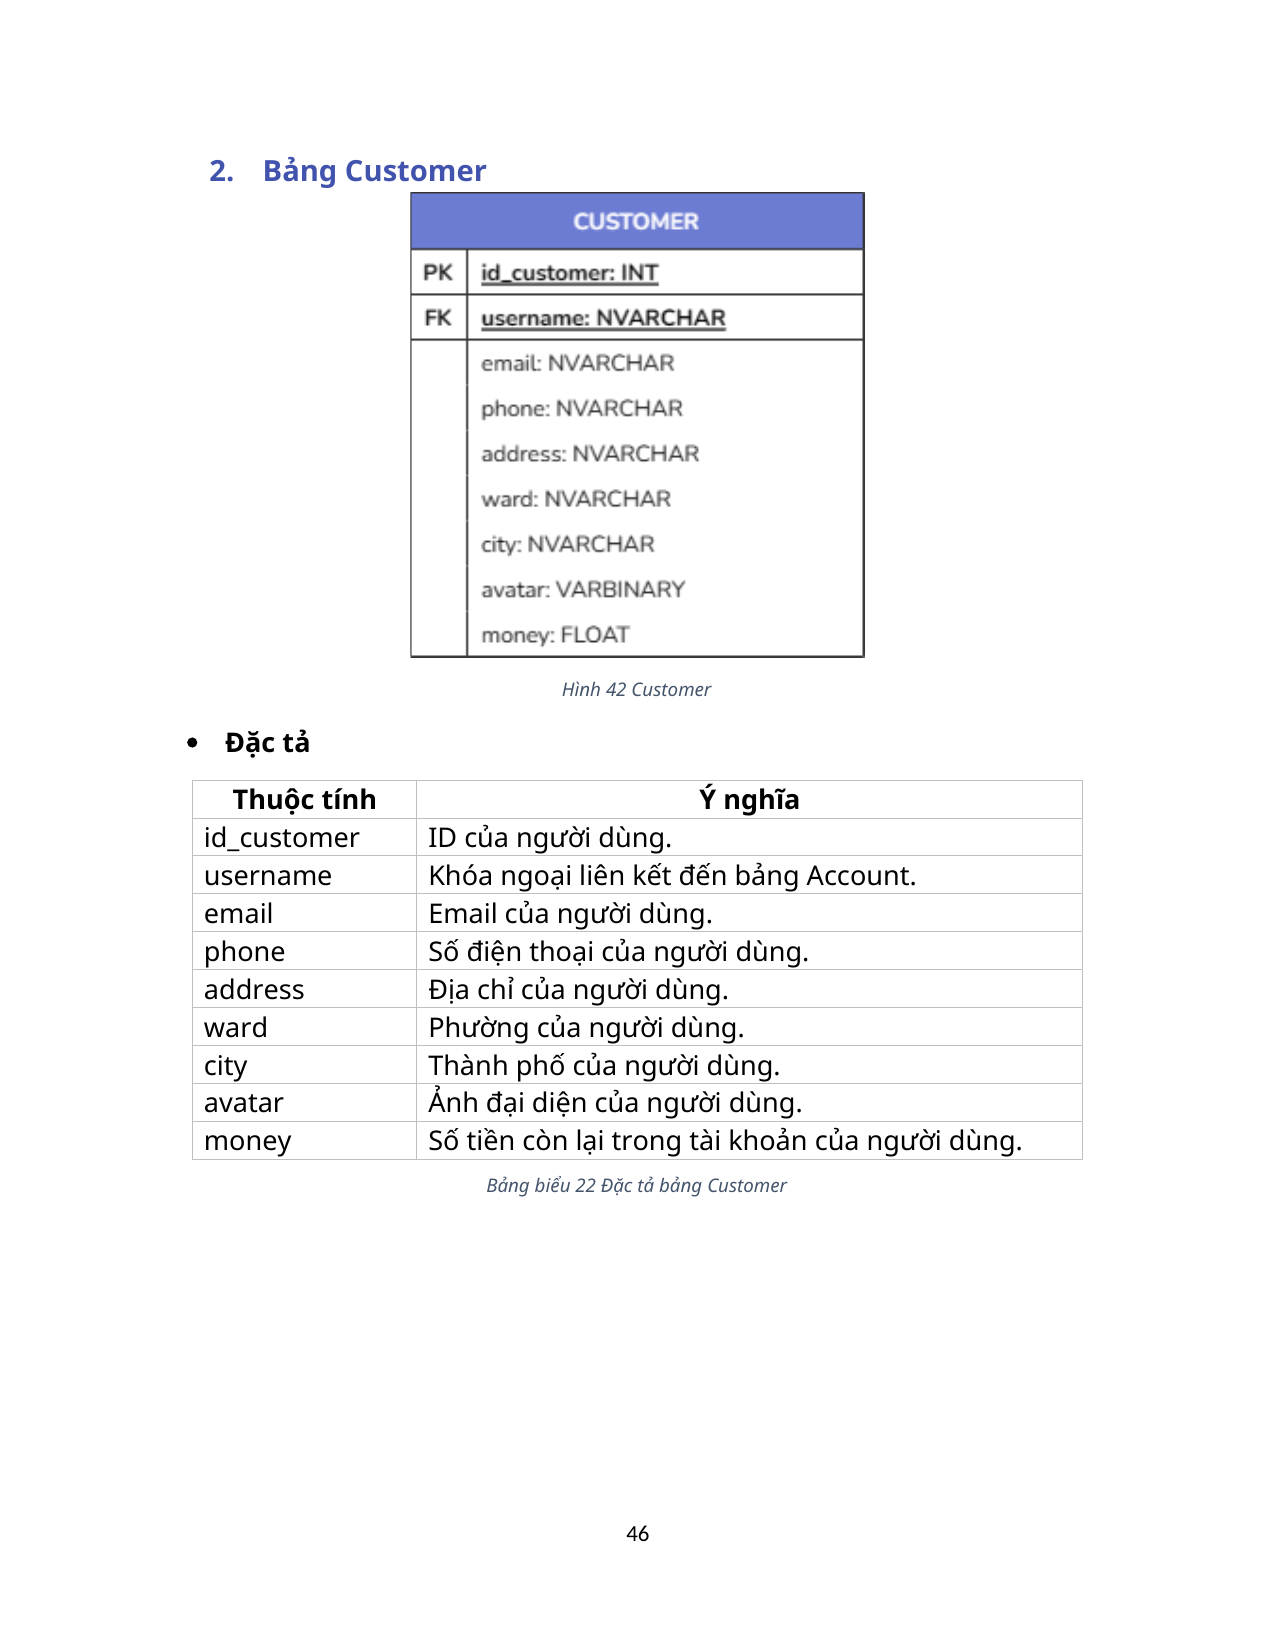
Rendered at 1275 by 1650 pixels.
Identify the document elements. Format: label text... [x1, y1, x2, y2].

table_cell phone [193, 932, 416, 969]
table_cell Địa chỉ của người dùng. [417, 970, 1082, 1007]
table_cell Thành phố của người dùng. [417, 1046, 1082, 1083]
table_cell ward [193, 1008, 416, 1045]
table_cell id_customer [193, 819, 416, 855]
table_cell email [193, 894, 416, 931]
table_cell address [193, 970, 416, 1007]
table_cell ID của người dùng. [417, 819, 1082, 855]
table_cell Số tiền còn lại trong tài khoản của người dùng. [417, 1122, 1082, 1159]
table_header Thuộc tính [193, 781, 416, 817]
table_cell Khóa ngoại liên kết đến bảng Account. [417, 856, 1082, 893]
table_cell Email của người dùng. [417, 894, 1082, 931]
table_header Ý nghĩa [417, 781, 1082, 817]
text Bảng biểu 22 Đặc tả bảng Customer [150, 1172, 1125, 1198]
table_cell username [193, 856, 416, 893]
subtitle Bảng Customer [209, 150, 1125, 190]
table_cell Số điện thoại của người dùng. [417, 932, 1082, 969]
table_cell avatar [193, 1084, 416, 1121]
table_cell city [193, 1046, 416, 1083]
table_cell money [193, 1122, 416, 1159]
table_cell Ảnh đại diện của người dùng. [417, 1084, 1082, 1121]
picture [410, 192, 865, 658]
list Đặc tả [187, 723, 1125, 760]
text Hình 42 Customer [150, 677, 1125, 702]
table_cell Phường của người dùng. [417, 1008, 1082, 1045]
